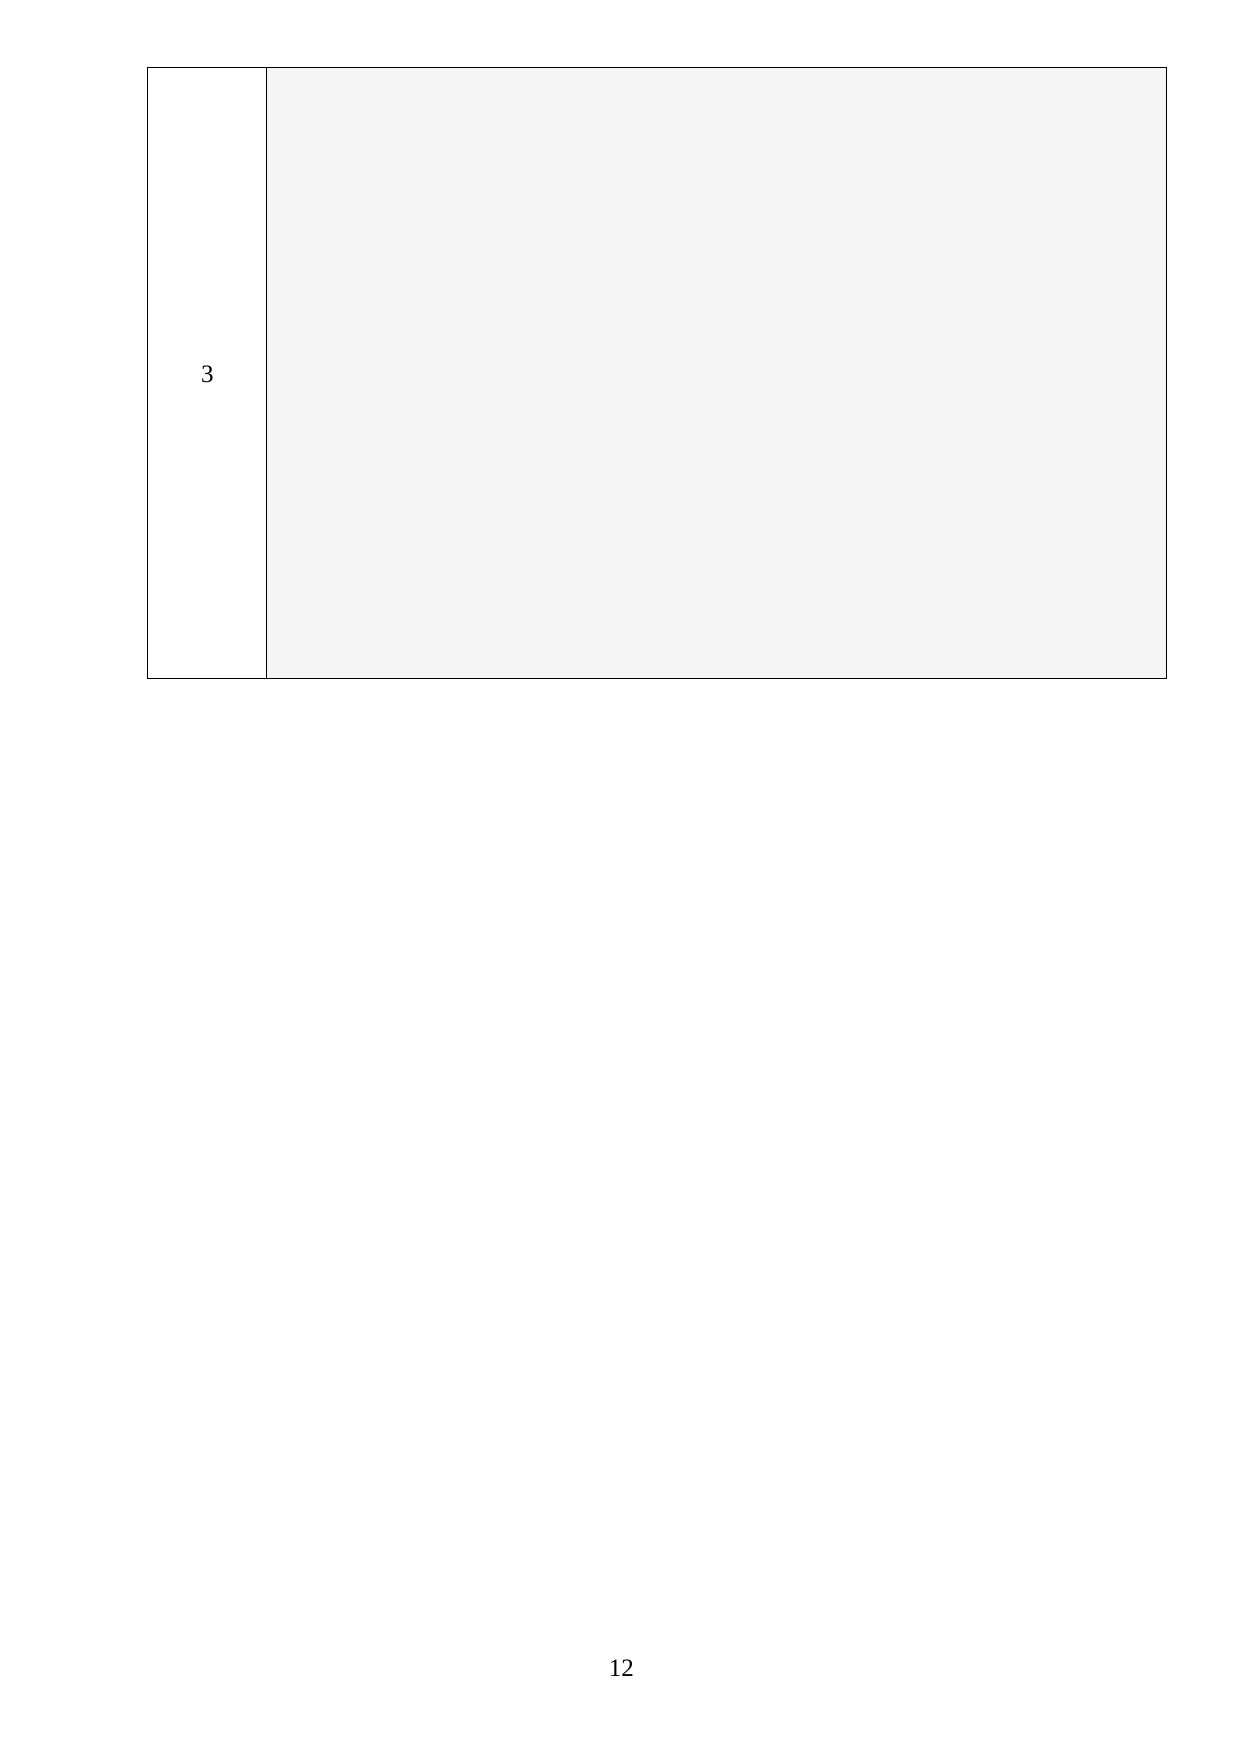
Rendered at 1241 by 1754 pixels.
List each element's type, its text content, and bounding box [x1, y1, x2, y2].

table_cell 3 [148, 68, 266, 678]
table_cell [267, 68, 1166, 678]
